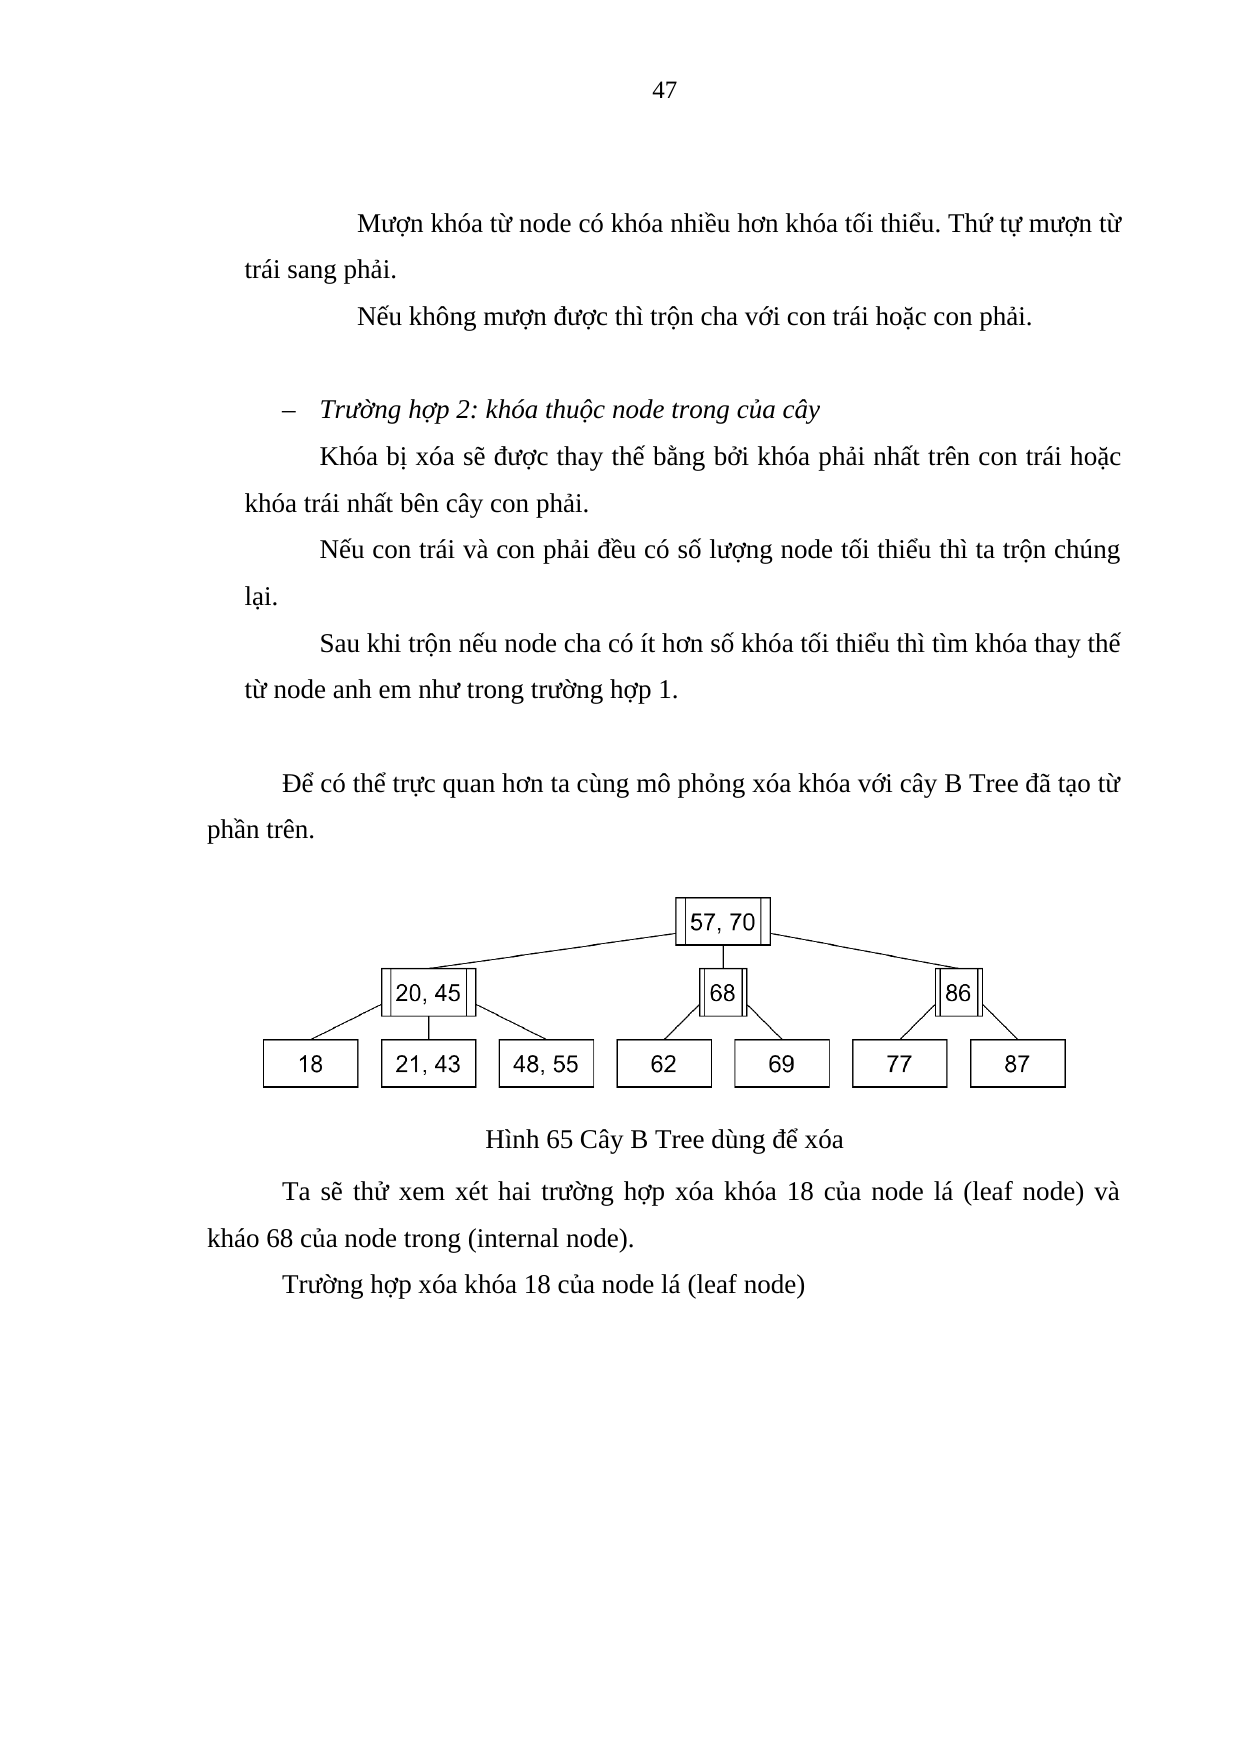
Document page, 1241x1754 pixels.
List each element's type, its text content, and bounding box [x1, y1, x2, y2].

text Nếu con trái và con phải đều có số lượng node tối thiểu thì ta trộn chúng lại. [244, 533, 1122, 611]
text Khóa bị xóa sẽ được thay thế bằng bởi khóa phải nhất trên con trái hoặc khóa trái nhất bên cây con phải. [244, 440, 1122, 518]
text Mượn khóa từ node có khóa nhiều hơn khóa tối thiểu. Thứ tự mượn từ trái sang phải. [244, 207, 1122, 284]
text Để có thể trực quan hơn ta cùng mô phỏng xóa khóa với cây B Tree đã tạo từ phần trên. [207, 767, 1122, 844]
picture [252, 885, 1077, 1099]
list Trường hợp 2: khóa thuộc node trong của cây [282, 393, 1122, 424]
text Nếu không mượn được thì trộn cha với con trái hoặc con phải. [244, 300, 1122, 331]
text Trường hợp xóa khóa 18 của node lá (leaf node) [207, 1268, 1122, 1300]
text Ta sẽ thử xem xét hai trường hợp xóa khóa 18 của node lá (leaf node) và kháo 68 của node trong (internal node). [207, 1175, 1122, 1253]
text Sau khi trộn nếu node cha có ít hơn số khóa tối thiểu thì tìm khóa thay thế từ node anh em như trong trường hợp 1. [244, 627, 1122, 704]
